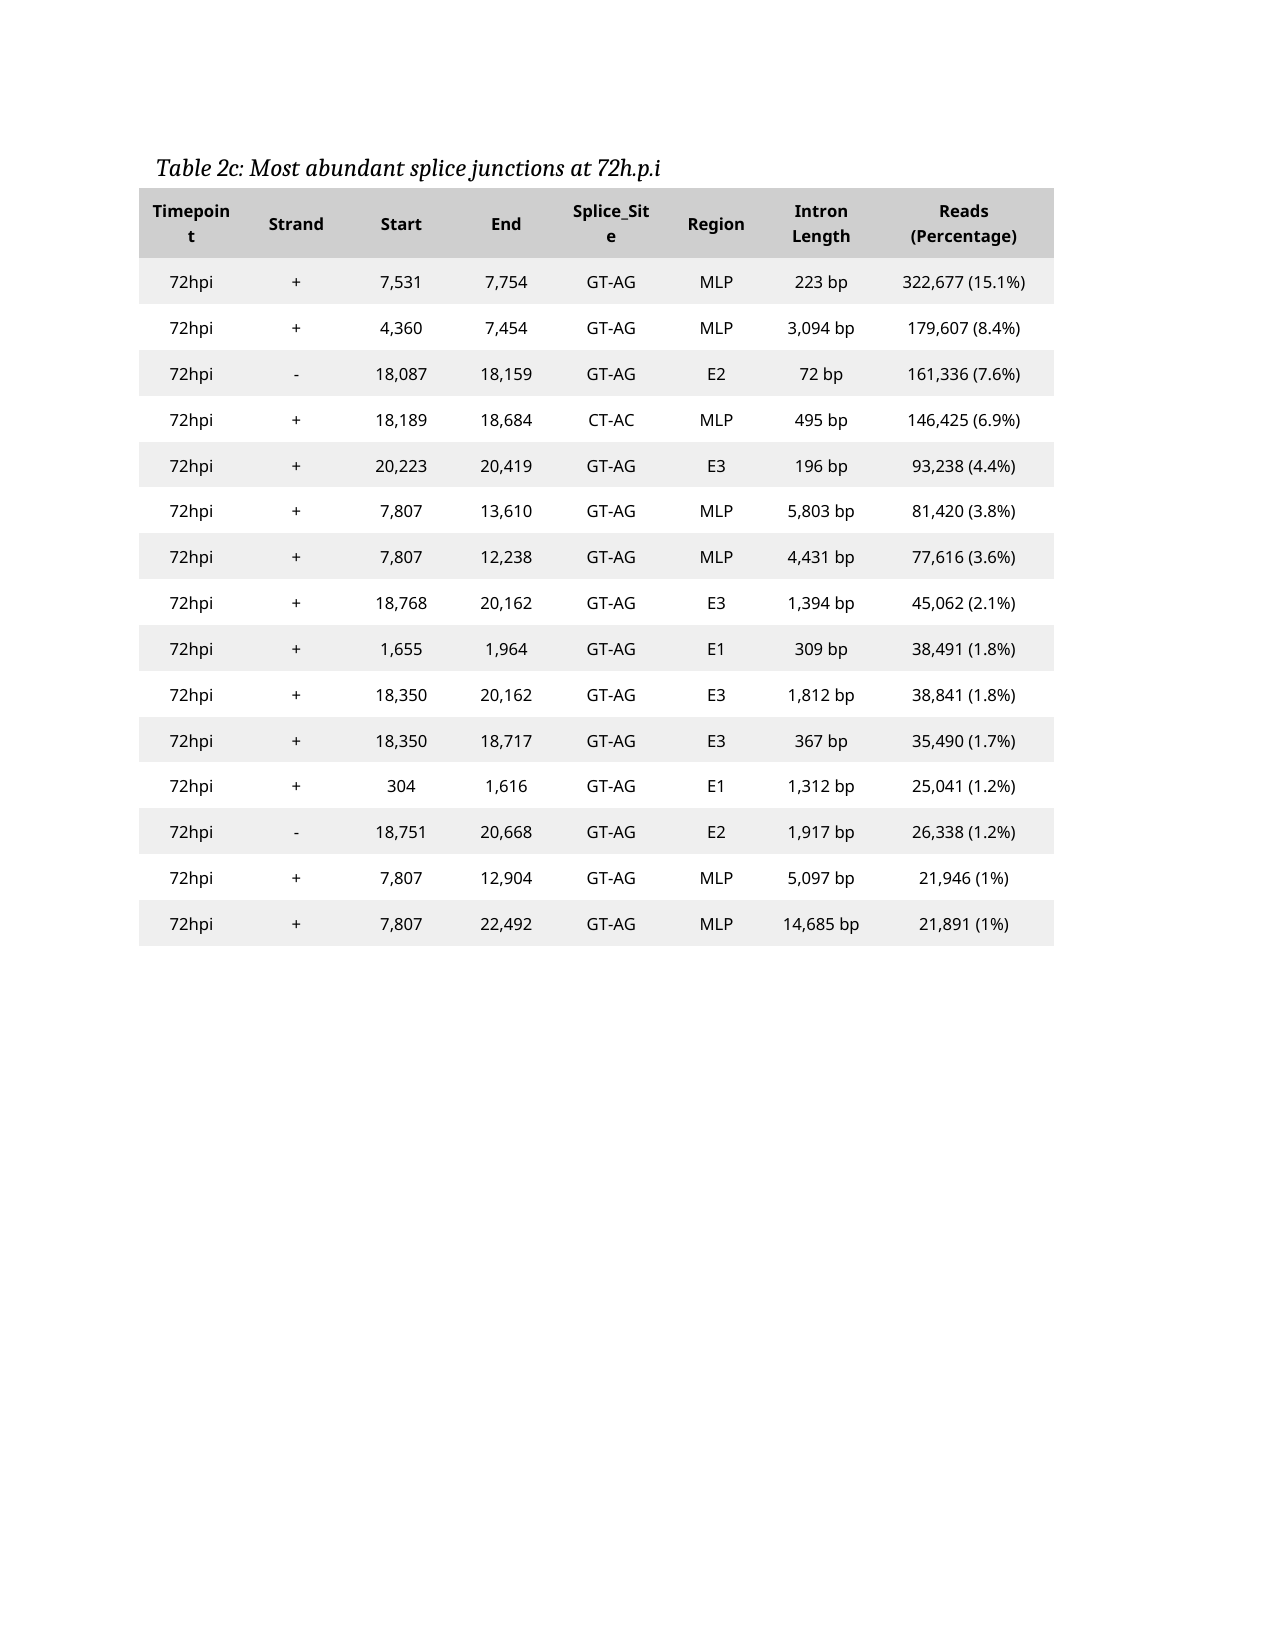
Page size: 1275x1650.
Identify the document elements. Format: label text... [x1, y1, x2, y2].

table_cell 304 [349, 763, 454, 808]
table_cell 13,610 [454, 488, 559, 533]
table_cell 18,350 [349, 671, 454, 717]
table_cell + [244, 763, 349, 808]
table_header Timepoint [139, 188, 244, 258]
table_cell 196 bp [769, 442, 874, 487]
table_cell 72hpi [139, 396, 244, 442]
table_cell 309 bp [769, 625, 874, 671]
table_cell E3 [664, 579, 769, 625]
table_cell GT-AG [559, 258, 664, 304]
table_cell MLP [664, 258, 769, 304]
table_cell GT-AG [559, 763, 664, 808]
table_cell 21,891 (1%) [874, 900, 1054, 946]
table_cell 5,097 bp [769, 854, 874, 900]
table_cell 72hpi [139, 533, 244, 579]
table_cell 146,425 (6.9%) [874, 396, 1054, 442]
table_cell 179,607 (8.4%) [874, 304, 1054, 350]
table_cell 1,394 bp [769, 579, 874, 625]
table_cell 7,454 [454, 304, 559, 350]
table_cell 38,491 (1.8%) [874, 625, 1054, 671]
table_cell 7,531 [349, 258, 454, 304]
table_cell + [244, 625, 349, 671]
table_cell GT-AG [559, 900, 664, 946]
table_cell 77,616 (3.6%) [874, 533, 1054, 579]
table_cell GT-AG [559, 808, 664, 854]
table_cell 72hpi [139, 900, 244, 946]
table_cell E3 [664, 442, 769, 487]
table_cell + [244, 396, 349, 442]
table_cell 223 bp [769, 258, 874, 304]
table_cell MLP [664, 488, 769, 533]
table_cell + [244, 533, 349, 579]
table_cell 72hpi [139, 350, 244, 396]
table_cell 12,238 [454, 533, 559, 579]
table_cell + [244, 671, 349, 717]
table_header Region [664, 188, 769, 258]
table_cell 1,616 [454, 763, 559, 808]
text Table 2c: Most abundant splice junctions at 72h.p.i [156, 156, 1119, 181]
table_cell GT-AG [559, 350, 664, 396]
table_cell CT-AC [559, 396, 664, 442]
table_cell 14,685 bp [769, 900, 874, 946]
table_cell GT-AG [559, 442, 664, 487]
table_cell 7,807 [349, 533, 454, 579]
table_cell 72hpi [139, 763, 244, 808]
table_cell 22,492 [454, 900, 559, 946]
table_cell 4,360 [349, 304, 454, 350]
table_cell + [244, 488, 349, 533]
table_cell + [244, 304, 349, 350]
table_cell GT-AG [559, 488, 664, 533]
table_cell 1,917 bp [769, 808, 874, 854]
table_cell GT-AG [559, 579, 664, 625]
table_cell 20,419 [454, 442, 559, 487]
table_cell 72hpi [139, 625, 244, 671]
table_cell E1 [664, 625, 769, 671]
table_cell 7,807 [349, 488, 454, 533]
table_cell 1,812 bp [769, 671, 874, 717]
table_cell + [244, 854, 349, 900]
table_cell 72hpi [139, 442, 244, 487]
table_cell 161,336 (7.6%) [874, 350, 1054, 396]
table_cell 20,223 [349, 442, 454, 487]
table_cell 18,717 [454, 717, 559, 762]
table_cell E2 [664, 808, 769, 854]
table_cell 18,087 [349, 350, 454, 396]
table_cell E3 [664, 717, 769, 762]
table_cell 20,162 [454, 671, 559, 717]
table_cell - [244, 808, 349, 854]
table_cell GT-AG [559, 625, 664, 671]
table_cell + [244, 579, 349, 625]
table_cell GT-AG [559, 304, 664, 350]
table_cell 367 bp [769, 717, 874, 762]
table_cell GT-AG [559, 671, 664, 717]
table_cell 18,159 [454, 350, 559, 396]
table_cell 20,162 [454, 579, 559, 625]
table_cell - [244, 350, 349, 396]
table_cell 1,964 [454, 625, 559, 671]
table_cell 72hpi [139, 717, 244, 762]
table_cell 20,668 [454, 808, 559, 854]
table_cell 25,041 (1.2%) [874, 763, 1054, 808]
table_cell MLP [664, 396, 769, 442]
table_cell 18,684 [454, 396, 559, 442]
table_cell 12,904 [454, 854, 559, 900]
table_cell E1 [664, 763, 769, 808]
table_cell MLP [664, 304, 769, 350]
table_cell 21,946 (1%) [874, 854, 1054, 900]
table_cell 72hpi [139, 304, 244, 350]
table_cell GT-AG [559, 854, 664, 900]
table_header Intron Length [769, 188, 874, 258]
table_header Strand [244, 188, 349, 258]
table_cell 1,655 [349, 625, 454, 671]
table_cell 45,062 (2.1%) [874, 579, 1054, 625]
table_cell 7,807 [349, 900, 454, 946]
table_cell 322,677 (15.1%) [874, 258, 1054, 304]
table_cell 72hpi [139, 258, 244, 304]
table_cell E2 [664, 350, 769, 396]
table_header End [454, 188, 559, 258]
table_cell + [244, 258, 349, 304]
table_cell 93,238 (4.4%) [874, 442, 1054, 487]
table_cell 3,094 bp [769, 304, 874, 350]
table_cell 495 bp [769, 396, 874, 442]
table_cell GT-AG [559, 533, 664, 579]
table_header Start [349, 188, 454, 258]
table_cell 1,312 bp [769, 763, 874, 808]
table_cell MLP [664, 900, 769, 946]
table_cell 5,803 bp [769, 488, 874, 533]
table_cell + [244, 442, 349, 487]
table_header Reads (Percentage) [874, 188, 1054, 258]
table_cell MLP [664, 854, 769, 900]
table_cell 72hpi [139, 808, 244, 854]
table_cell + [244, 900, 349, 946]
table_cell 4,431 bp [769, 533, 874, 579]
table_cell 7,754 [454, 258, 559, 304]
table_header Splice_Site [559, 188, 664, 258]
table_cell 7,807 [349, 854, 454, 900]
table_cell 72hpi [139, 488, 244, 533]
table_cell 18,768 [349, 579, 454, 625]
table_cell 26,338 (1.2%) [874, 808, 1054, 854]
table_cell 72 bp [769, 350, 874, 396]
table_cell 18,751 [349, 808, 454, 854]
table_cell GT-AG [559, 717, 664, 762]
table_cell 72hpi [139, 579, 244, 625]
table_cell 18,189 [349, 396, 454, 442]
table_cell 38,841 (1.8%) [874, 671, 1054, 717]
table_cell 72hpi [139, 671, 244, 717]
table_cell MLP [664, 533, 769, 579]
table_cell + [244, 717, 349, 762]
table_cell 18,350 [349, 717, 454, 762]
table_cell 72hpi [139, 854, 244, 900]
table_cell 35,490 (1.7%) [874, 717, 1054, 762]
table_cell 81,420 (3.8%) [874, 488, 1054, 533]
table_cell E3 [664, 671, 769, 717]
